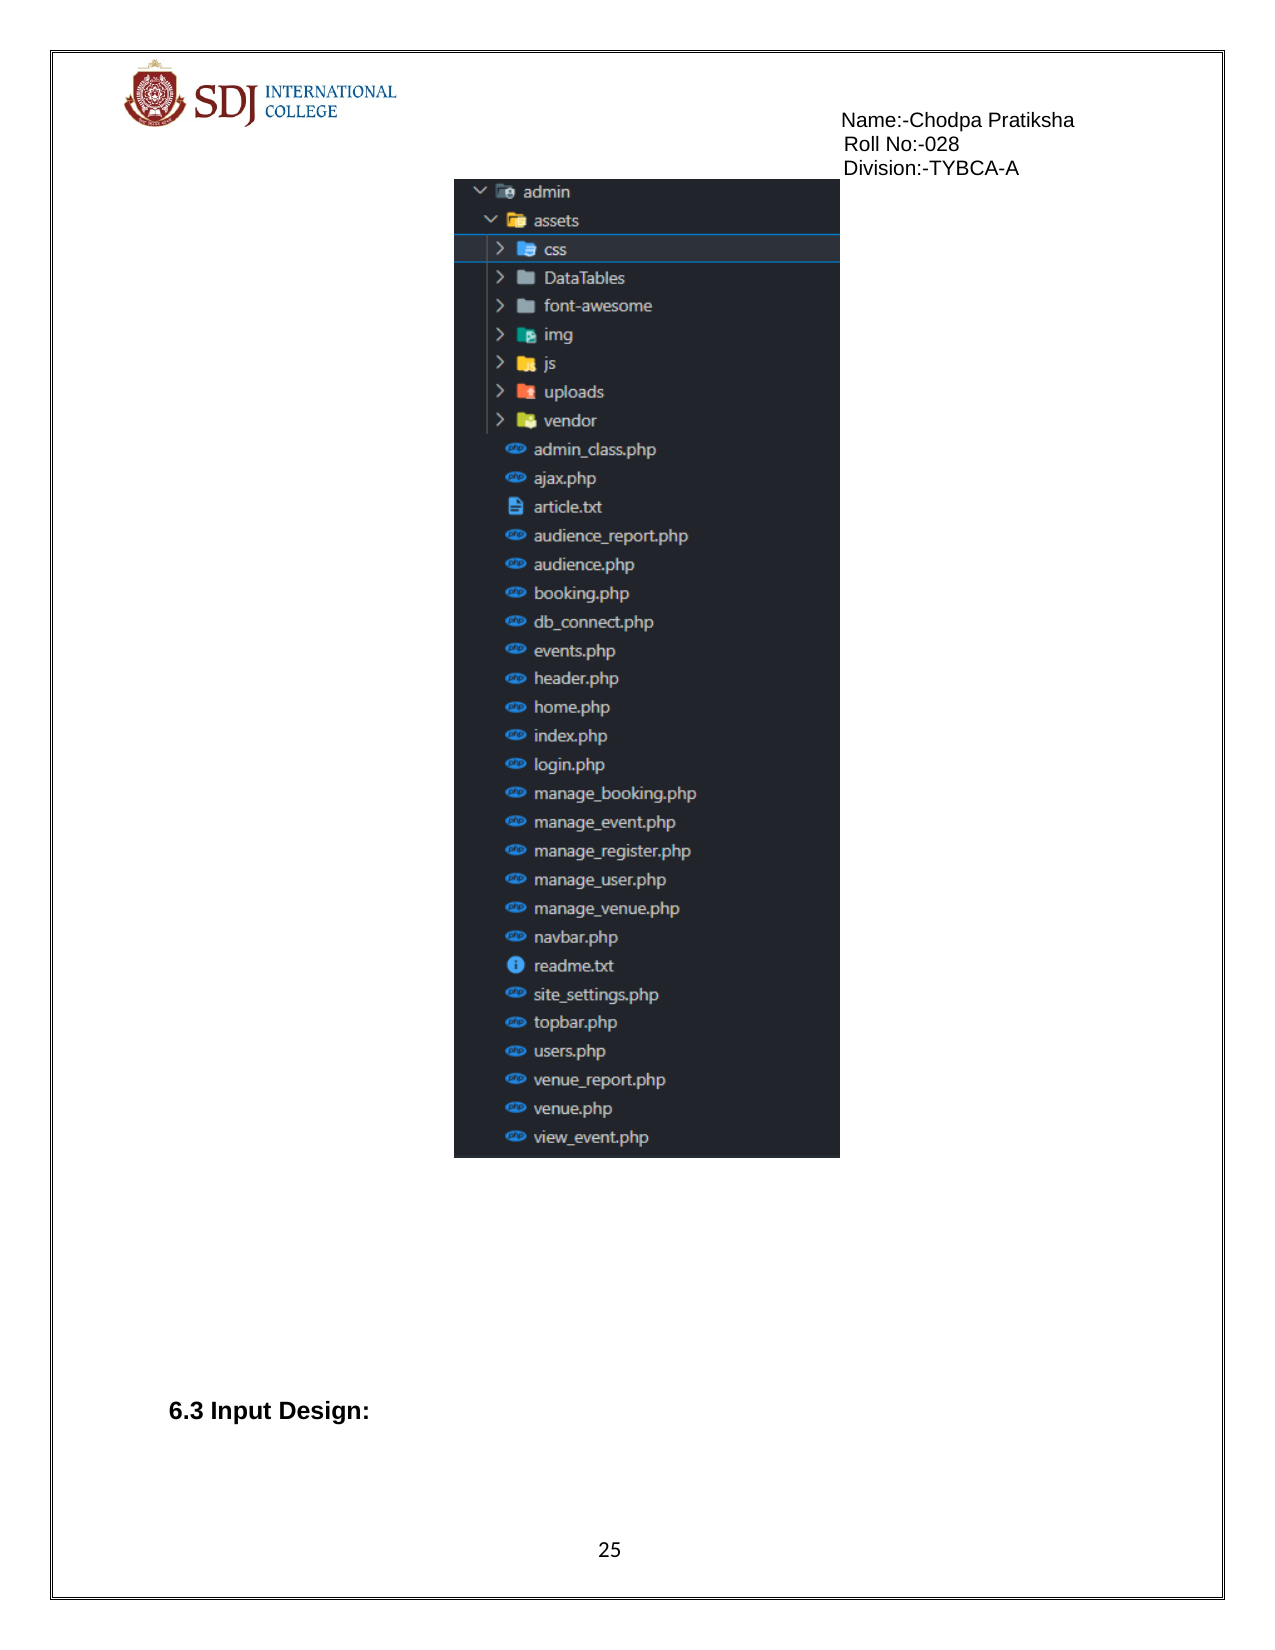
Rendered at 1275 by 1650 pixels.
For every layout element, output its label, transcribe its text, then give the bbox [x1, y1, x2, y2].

picture [123, 59, 397, 127]
text 6.3 Input Design: [94, 1396, 1125, 1424]
picture [454, 179, 840, 1158]
